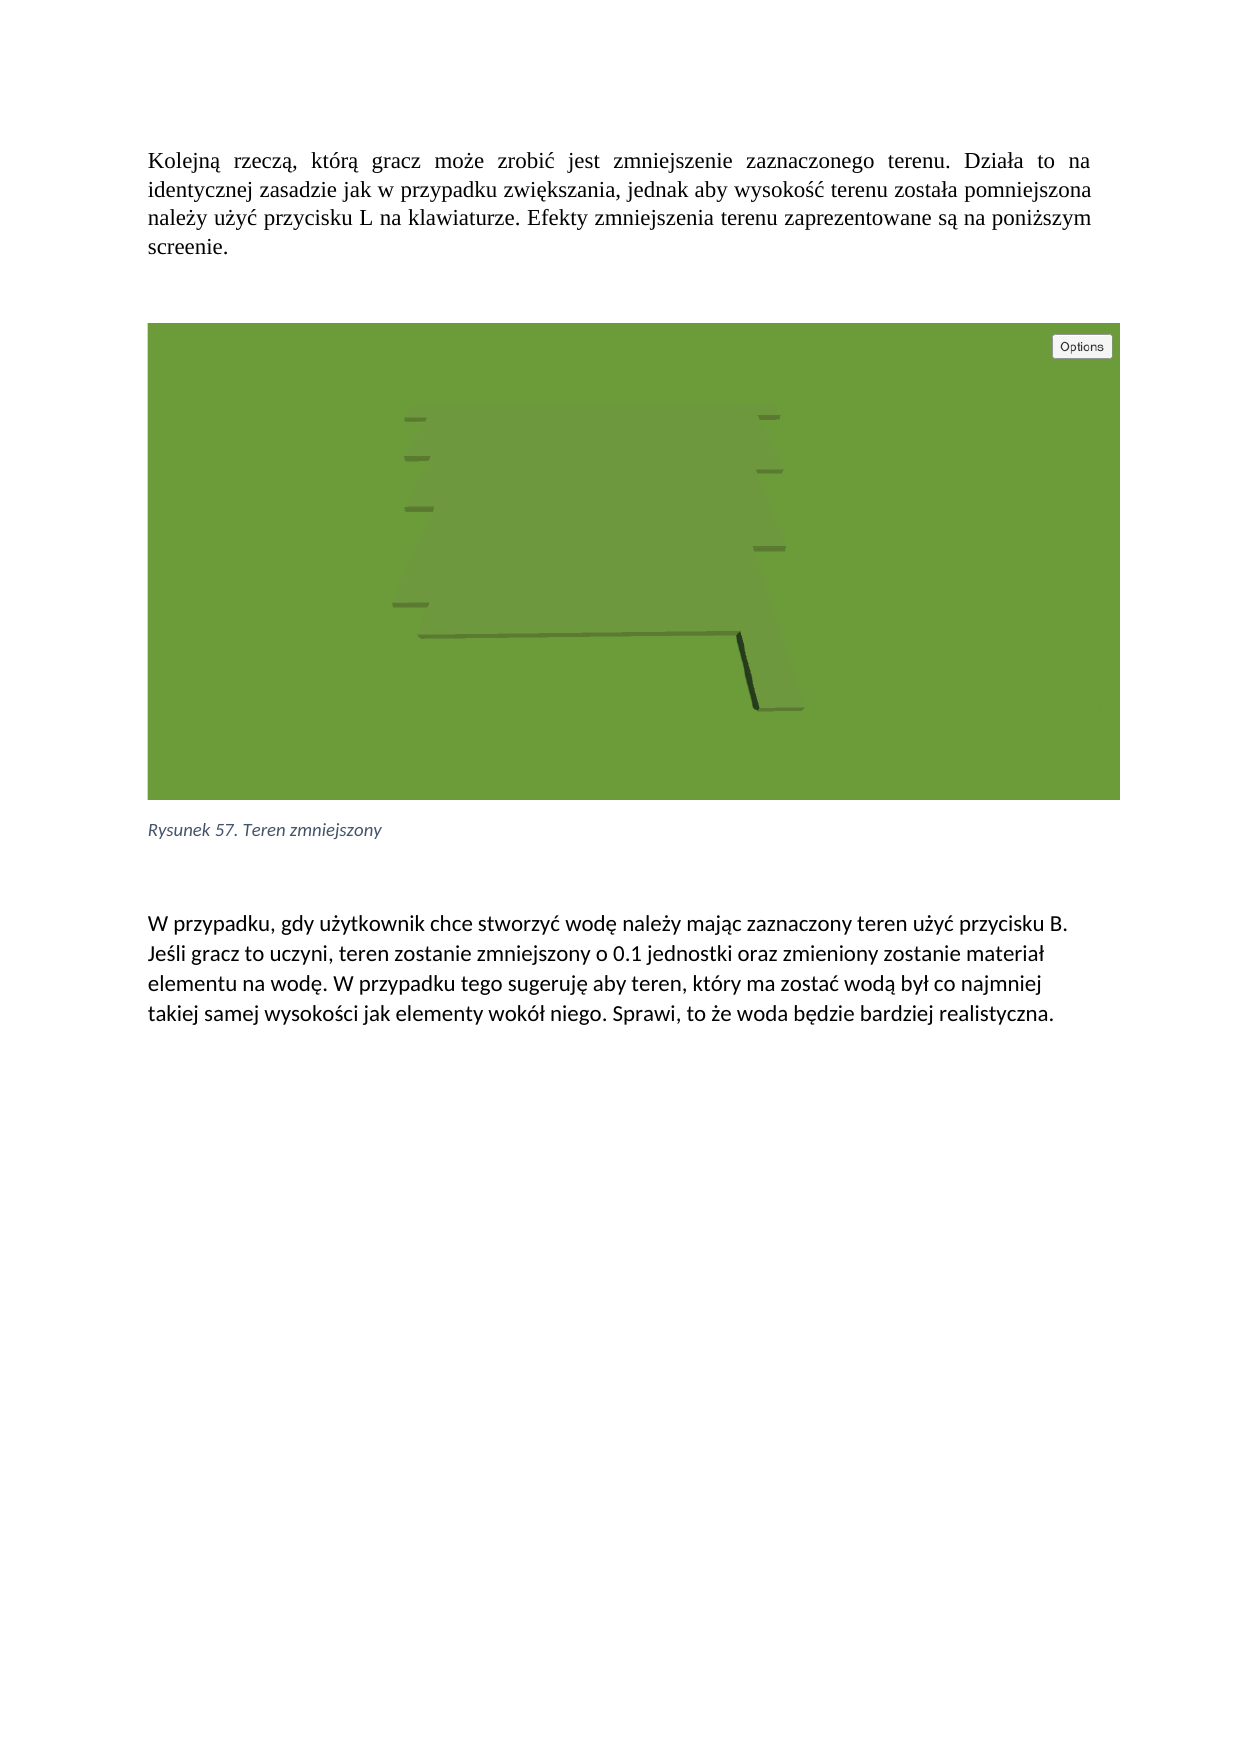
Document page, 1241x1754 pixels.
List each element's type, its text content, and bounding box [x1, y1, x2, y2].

picture [147, 323, 1120, 800]
text Kolejną rzeczą, którą gracz może zrobić jest zmniejszenie zaznaczonego terenu. Działa to na identycznej zasadzie jak w przypadku zwiększania, jednak aby wysokość terenu została pomniejszona należy użyć przycisku L na klawiaturze. Efekty zmniejszenia terenu zaprezentowane są na poniższym screenie. [148, 148, 1093, 259]
text W przypadku, gdy użytkownik chce stworzyć wodę należy mając zaznaczony teren użyć przycisku B. Jeśli gracz to uczyni, teren zostanie zmniejszony o 0.1 jednostki oraz zmieniony zostanie materiał elementu na wodę. W przypadku tego sugeruję aby teren, który ma zostać wodą był co najmniej takiej samej wysokości jak elementy wokół niego. Sprawi, to że woda będzie bardziej realistyczna. [148, 909, 1093, 1027]
